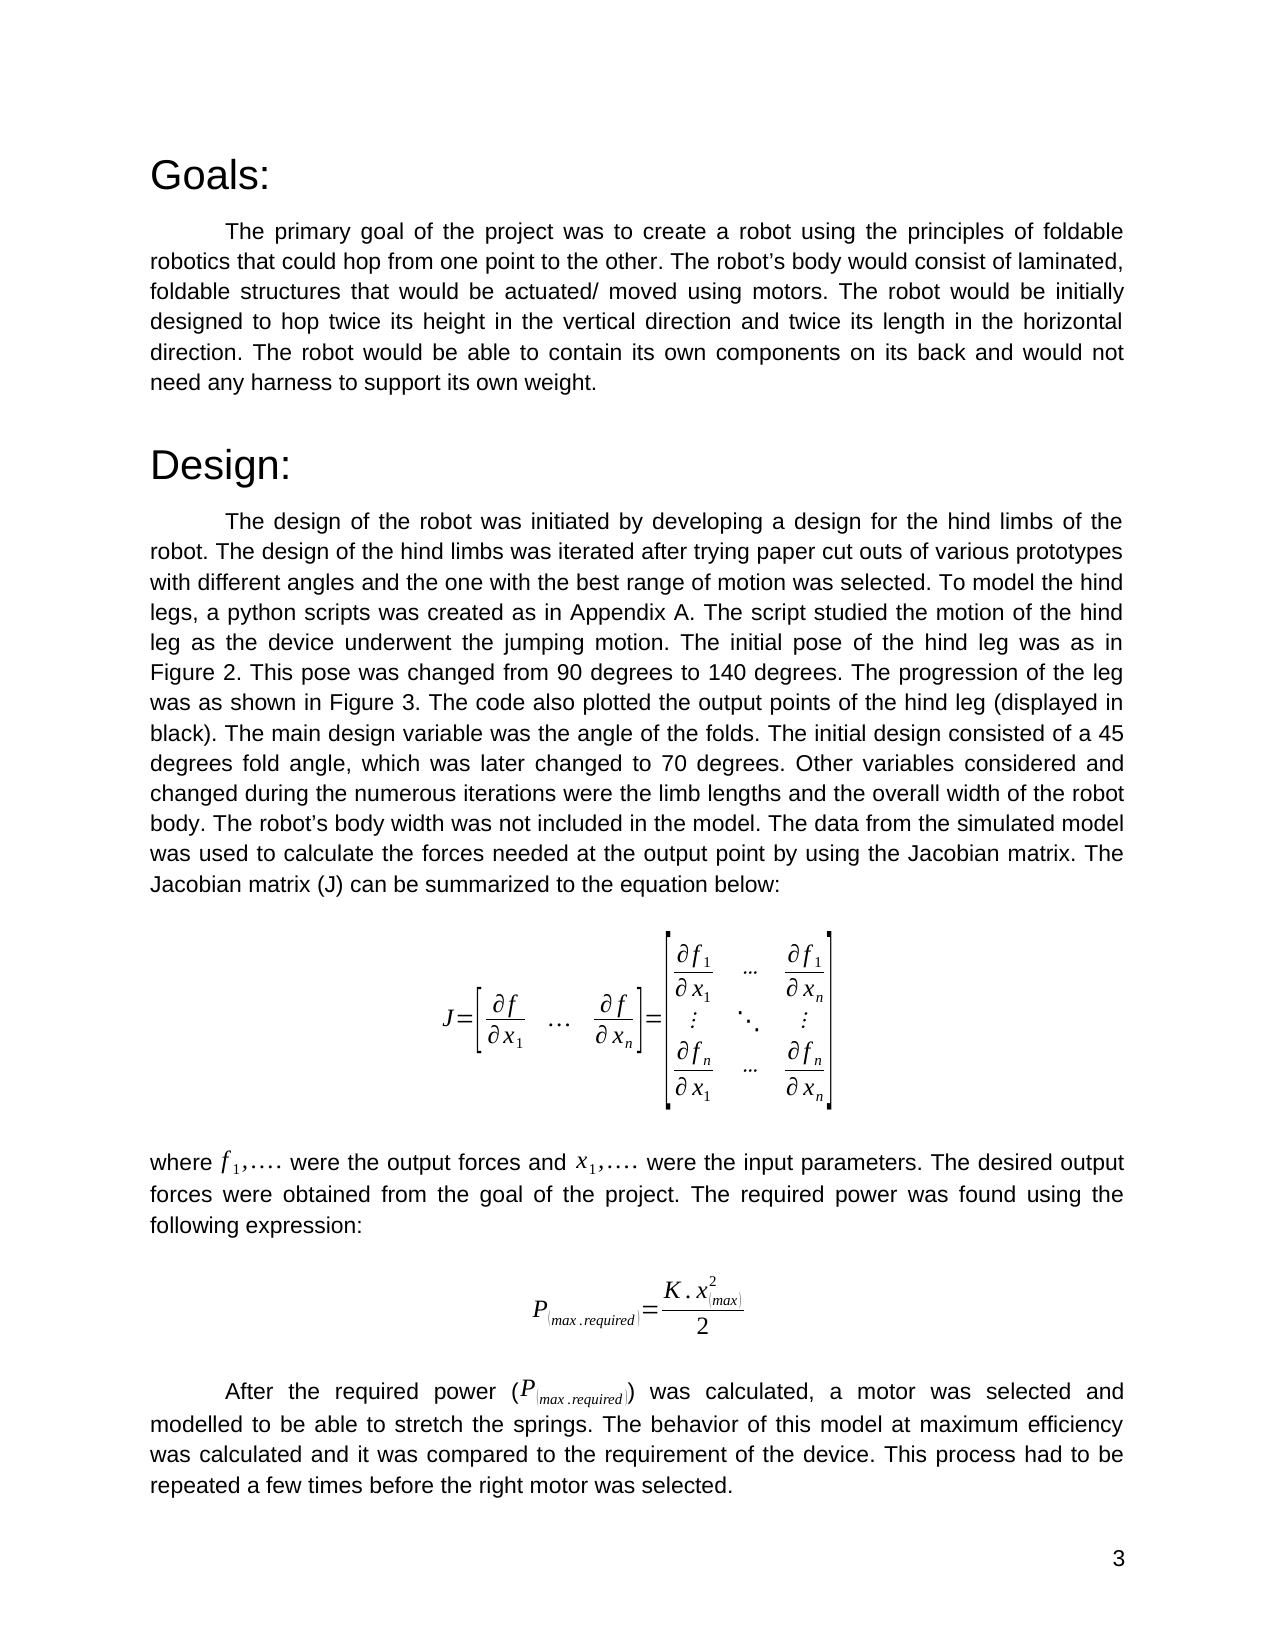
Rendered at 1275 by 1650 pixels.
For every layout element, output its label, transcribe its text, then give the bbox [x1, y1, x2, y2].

text The design of the robot was initiated by developing a design for the hind limbs of the robot. The design of the hind limbs was iterated after trying paper cut outs of various prototypes with different angles and the one with the best range of motion was selected. To model the hind legs, a python scripts was created as in Appendix A. The script studied the motion of the hind leg as the device underwent the jumping motion. The initial pose of the hind leg was as in Figure 2. This pose was changed from 90 degrees to 140 degrees. The progression of the leg was as shown in Figure 3. The code also plotted the output points of the hind leg (displayed in black). The main design variable was the angle of the folds. The initial design consisted of a 45 degrees fold angle, which was later changed to 70 degrees. Other variables considered and changed during the numerous iterations were the limb lengths and the overall width of the robot body. The robot’s body width was not included in the model. The data from the simulated model was used to calculate the forces needed at the output point by using the Jacobian matrix. The Jacobian matrix (J) can be summarized to the equation below: [150, 508, 1125, 897]
subtitle Design: [150, 441, 1125, 488]
text After the required power () was calculated, a motor was selected and modelled to be able to stretch the springs. The behavior of this model at maximum efficiency was calculated and it was compared to the requirement of the device. This process had to be repeated a few times before the right motor was selected. [150, 1374, 1125, 1498]
text where were the output forces and were the input parameters. The desired output forces were obtained from the goal of the project. The required power was found using the following expression: [150, 1146, 1125, 1238]
subtitle Goals: [150, 150, 1125, 198]
text The primary goal of the project was to create a robot using the principles of foldable robotics that could hop from one point to the other. The robot’s body would consist of laminated, foldable structures that would be actuated/ moved using motors. The robot would be initially designed to hop twice its height in the vertical direction and twice its length in the horizontal direction. The robot would be able to contain its own components on its back and would not need any harness to support its own weight. [150, 218, 1125, 395]
